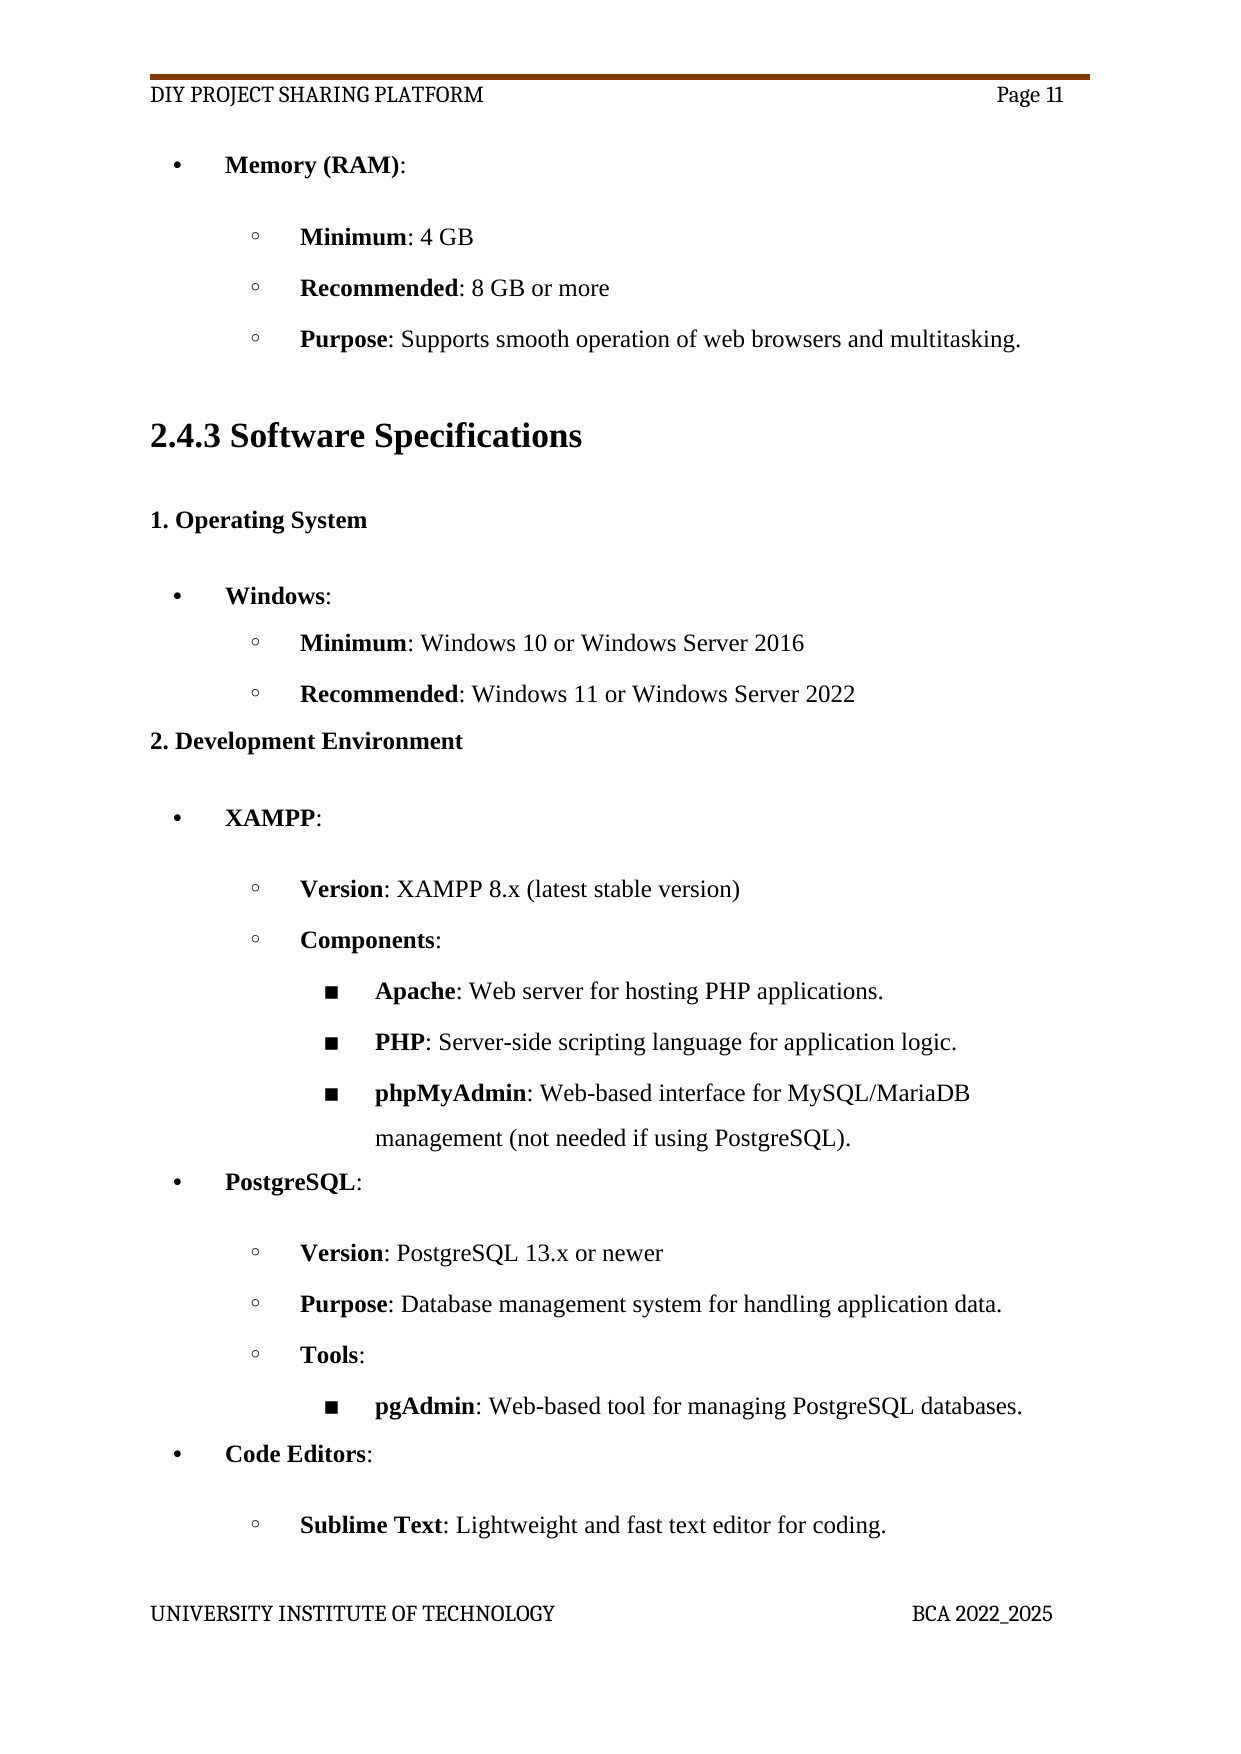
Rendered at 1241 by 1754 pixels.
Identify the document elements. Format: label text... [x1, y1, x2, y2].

list Minimum: Windows 10 or Windows Server 2016 [248, 624, 1090, 658]
list Recommended: 8 GB or more [248, 269, 1090, 303]
text 2. Development Environment [150, 726, 1090, 755]
list pgAdmin: Web-based tool for managing PostgreSQL databases. [323, 1388, 1090, 1422]
text 1. Operating System [150, 505, 1090, 534]
list Memory (RAM): [173, 150, 1090, 179]
list Version: PostgreSQL 13.x or newer [248, 1235, 1090, 1269]
list Recommended: Windows 11 or Windows Server 2022 [248, 675, 1090, 709]
list XAMPP: [173, 803, 1090, 832]
list phpMyAdmin: Web-based interface for MySQL/MariaDB management (not needed if using PostgreSQL). [323, 1075, 1090, 1152]
list Minimum: 4 GB [248, 218, 1090, 252]
list PHP: Server-side scripting language for application logic. [323, 1024, 1090, 1058]
list Sublime Text: Lightweight and fast text editor for coding. [248, 1507, 1090, 1541]
list Apache: Web server for hosting PHP applications. [323, 973, 1090, 1007]
list PostgreSQL: [173, 1167, 1090, 1195]
list Code Editors: [173, 1439, 1090, 1468]
list Components: [248, 922, 1090, 956]
list Purpose: Supports smooth operation of web browsers and multitasking. [248, 320, 1090, 354]
list Purpose: Database management system for handling application data. [248, 1286, 1090, 1320]
text 2.4.3 Software Specifications [150, 414, 1090, 455]
list Windows: [173, 581, 1090, 610]
list Version: XAMPP 8.x (latest stable version) [248, 871, 1090, 905]
list Tools: [248, 1337, 1090, 1371]
